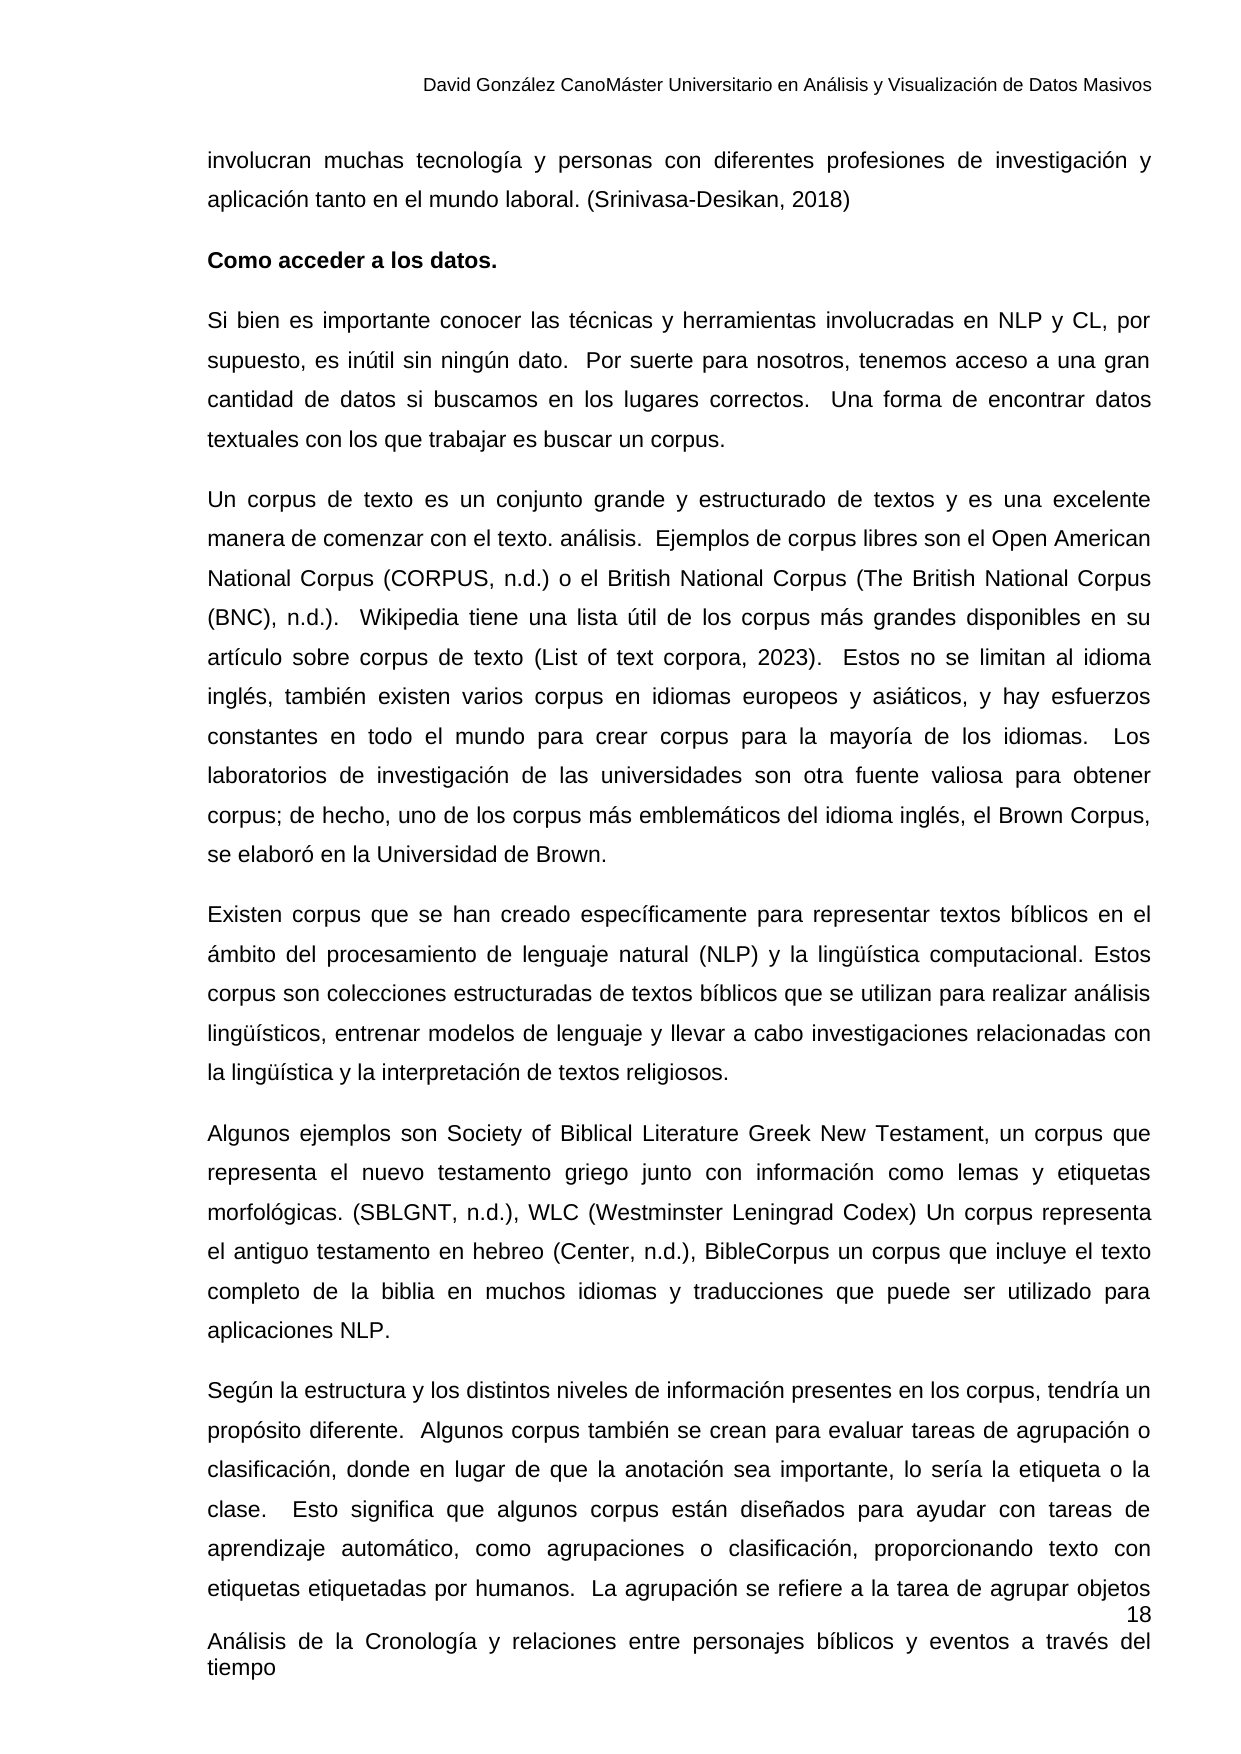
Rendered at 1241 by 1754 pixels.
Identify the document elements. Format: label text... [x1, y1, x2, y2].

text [207, 147, 1152, 213]
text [207, 1377, 1152, 1601]
text Si bien es importante conocer las técnicas y herramientas involucradas en NLP y CL, por supuesto, es inútil sin ningún dato. Por suerte para nosotros, tenemos acceso a una gran cantidad de datos si buscamos en los lugares correctos. Una forma de encontrar datos textuales con los que trabajar es buscar un corpus. [207, 307, 1152, 452]
text Existen corpus que se han creado específicamente para representar textos bíblicos en el ámbito del procesamiento de lenguaje natural (NLP) y la lingüística computacional. Estos corpus son colecciones estructuradas de textos bíblicos que se utilizan para realizar análisis lingüísticos, entrenar modelos de lenguaje y llevar a cabo investigaciones relacionadas con la lingüística y la interpretación de textos religiosos. [207, 901, 1152, 1086]
text Un corpus de texto es un conjunto grande y estructurado de textos y es una excelente manera de comenzar con el texto. análisis. Ejemplos de corpus libres son el Open American National Corpus o el British National Corpus . Wikipedia tiene una lista útil de los corpus más grandes disponibles en su artículo sobre corpus de texto . Estos no se limitan al idioma inglés, también existen varios corpus en idiomas europeos y asiáticos, y hay esfuerzos constantes en todo el mundo para crear corpus para la mayoría de los idiomas. Los laboratorios de investigación de las universidades son otra fuente valiosa para obtener corpus; de hecho, uno de los corpus más emblemáticos del idioma inglés, el Brown Corpus, se elaboró ​​en la Universidad de Brown. [207, 486, 1152, 867]
text Como acceder a los datos. [207, 247, 1152, 273]
text Algunos ejemplos son Society of Biblical Literature Greek New Testament, un corpus que representa el nuevo testamento griego junto con información como lemas y etiquetas morfológicas. , WLC (Westminster Leningrad Codex) Un corpus representa el antiguo testamento en hebreo , BibleCorpus un corpus que incluye el texto completo de la biblia en muchos idiomas y traducciones que puede ser utilizado para aplicaciones NLP. [207, 1120, 1152, 1343]
